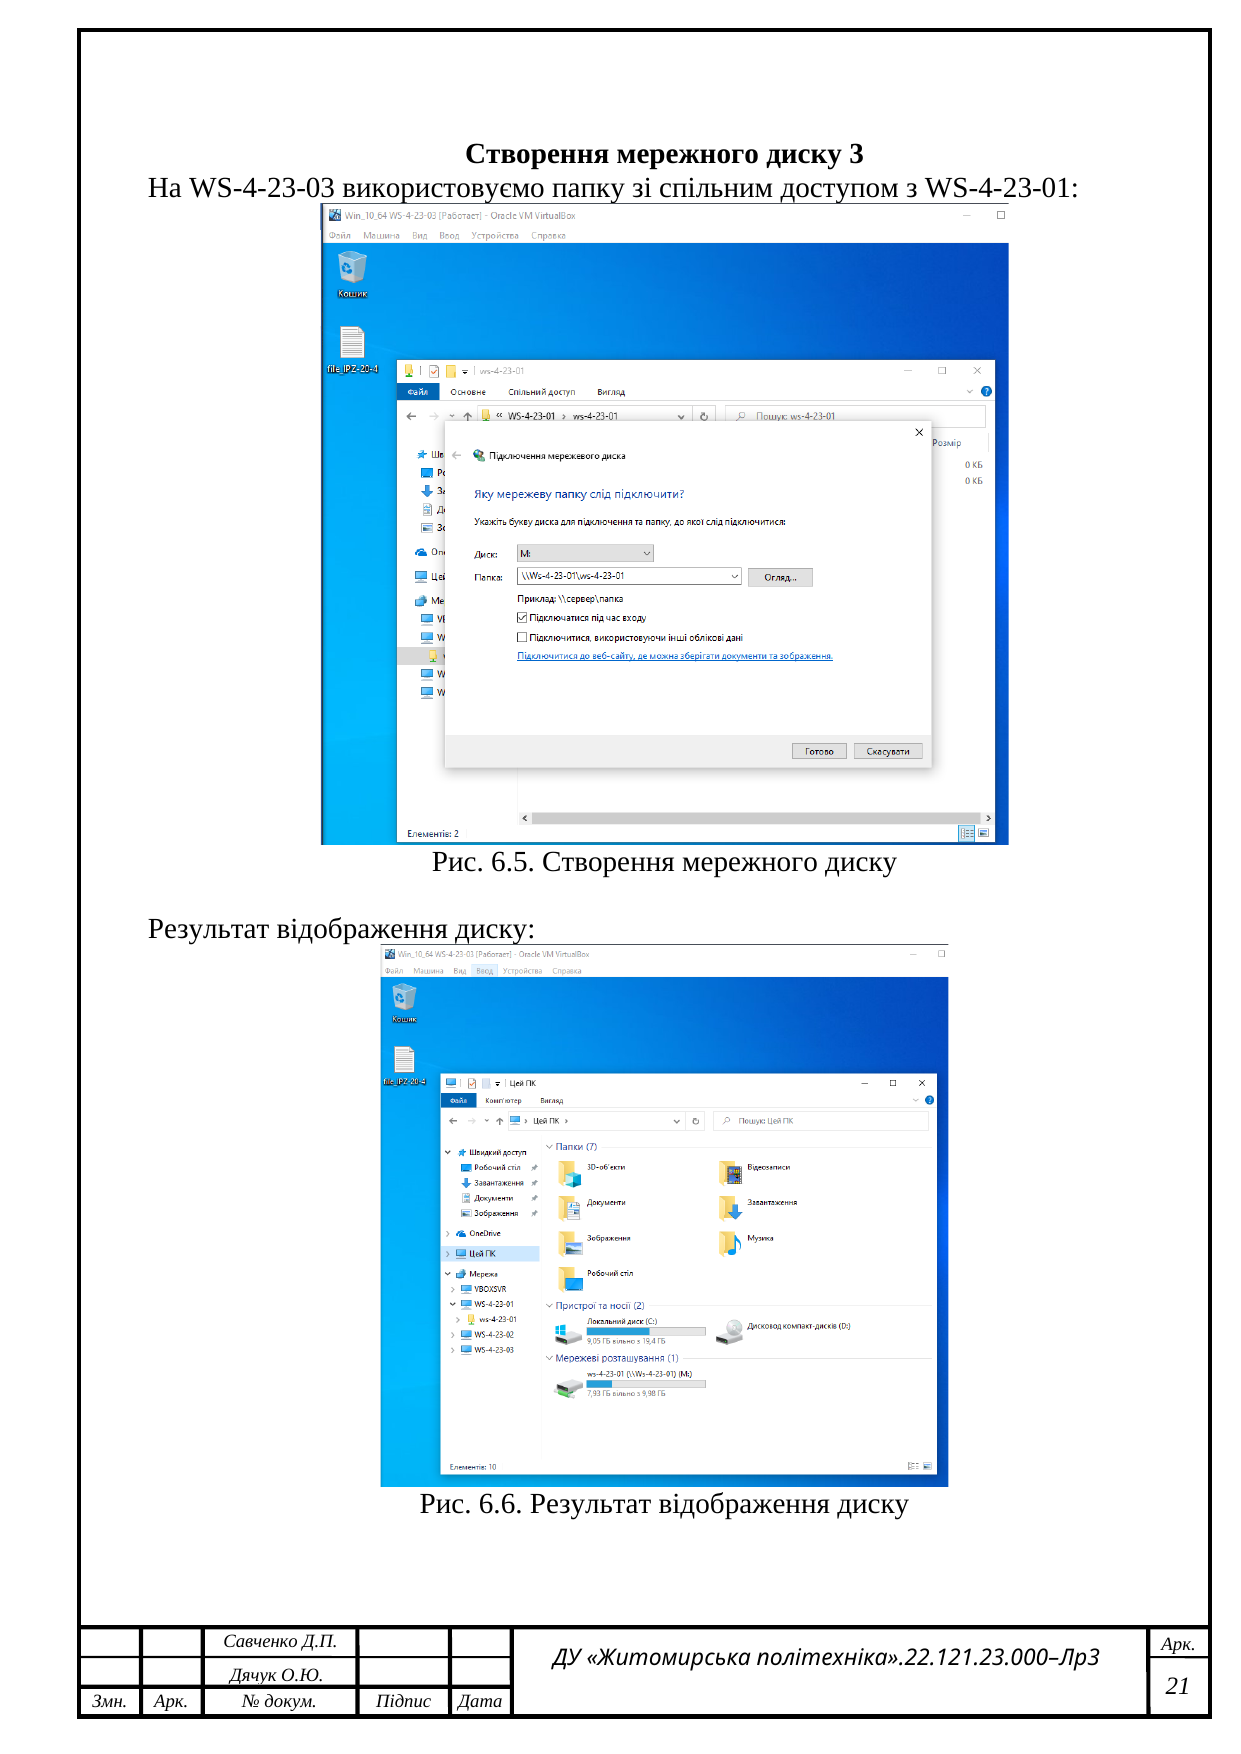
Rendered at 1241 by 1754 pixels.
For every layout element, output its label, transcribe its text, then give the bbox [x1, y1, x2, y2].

text Рис. 6.5. Створення мережного диску [148, 844, 1181, 878]
picture [395, 1047, 414, 1072]
picture [380, 944, 949, 1487]
picture [320, 203, 1009, 845]
text На WS-4-23-03 використовуємо папку зі спільним доступом з WS-4-23-01: [148, 170, 1181, 203]
text Результат відображення диску: [148, 911, 1181, 945]
text Рис. 6.6. Результат відображення диску [148, 1486, 1181, 1520]
picture [328, 366, 338, 371]
picture [341, 327, 364, 357]
text Створення мережного диску 3 [148, 136, 1181, 170]
